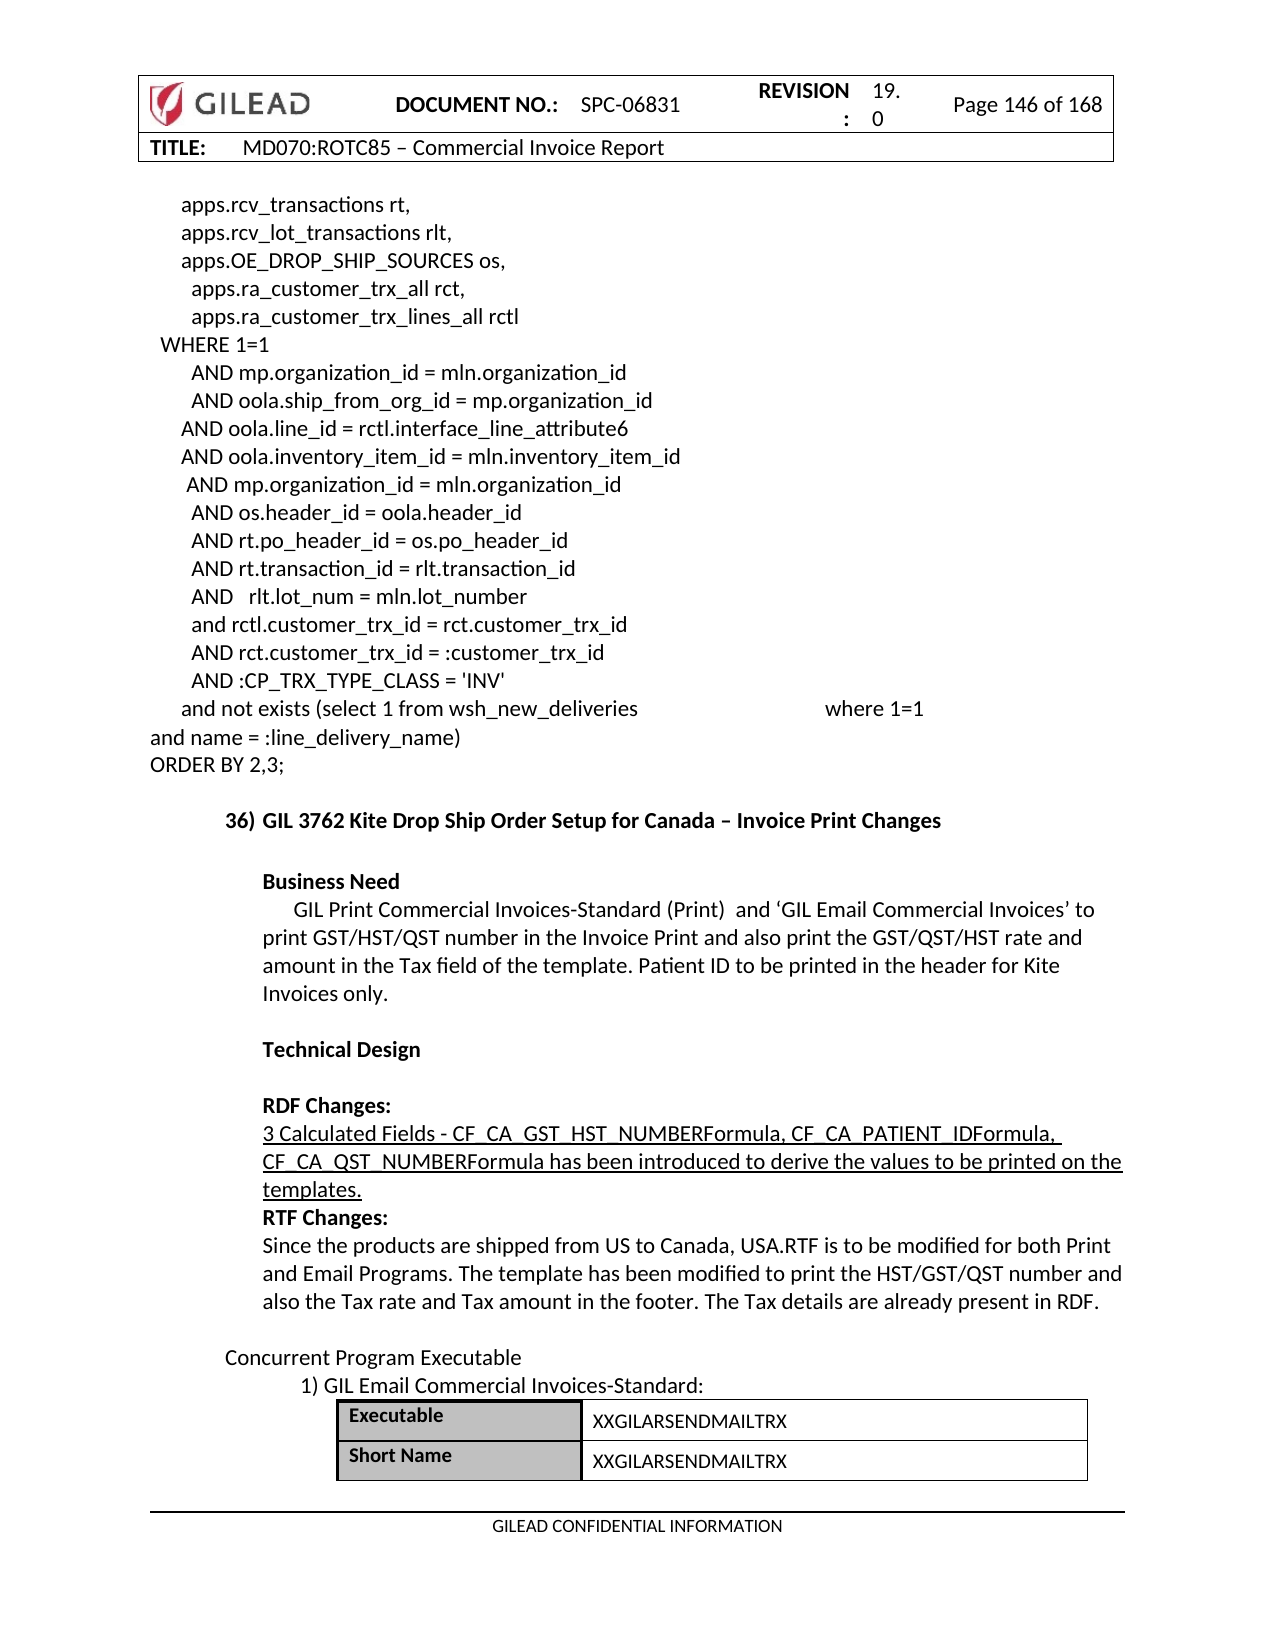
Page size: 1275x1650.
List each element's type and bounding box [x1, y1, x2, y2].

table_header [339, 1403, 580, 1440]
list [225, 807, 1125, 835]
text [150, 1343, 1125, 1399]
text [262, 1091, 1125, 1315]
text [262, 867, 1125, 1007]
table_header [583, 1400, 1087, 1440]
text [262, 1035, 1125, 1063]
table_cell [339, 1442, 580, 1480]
picture [150, 82, 310, 126]
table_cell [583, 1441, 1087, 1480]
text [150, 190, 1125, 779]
